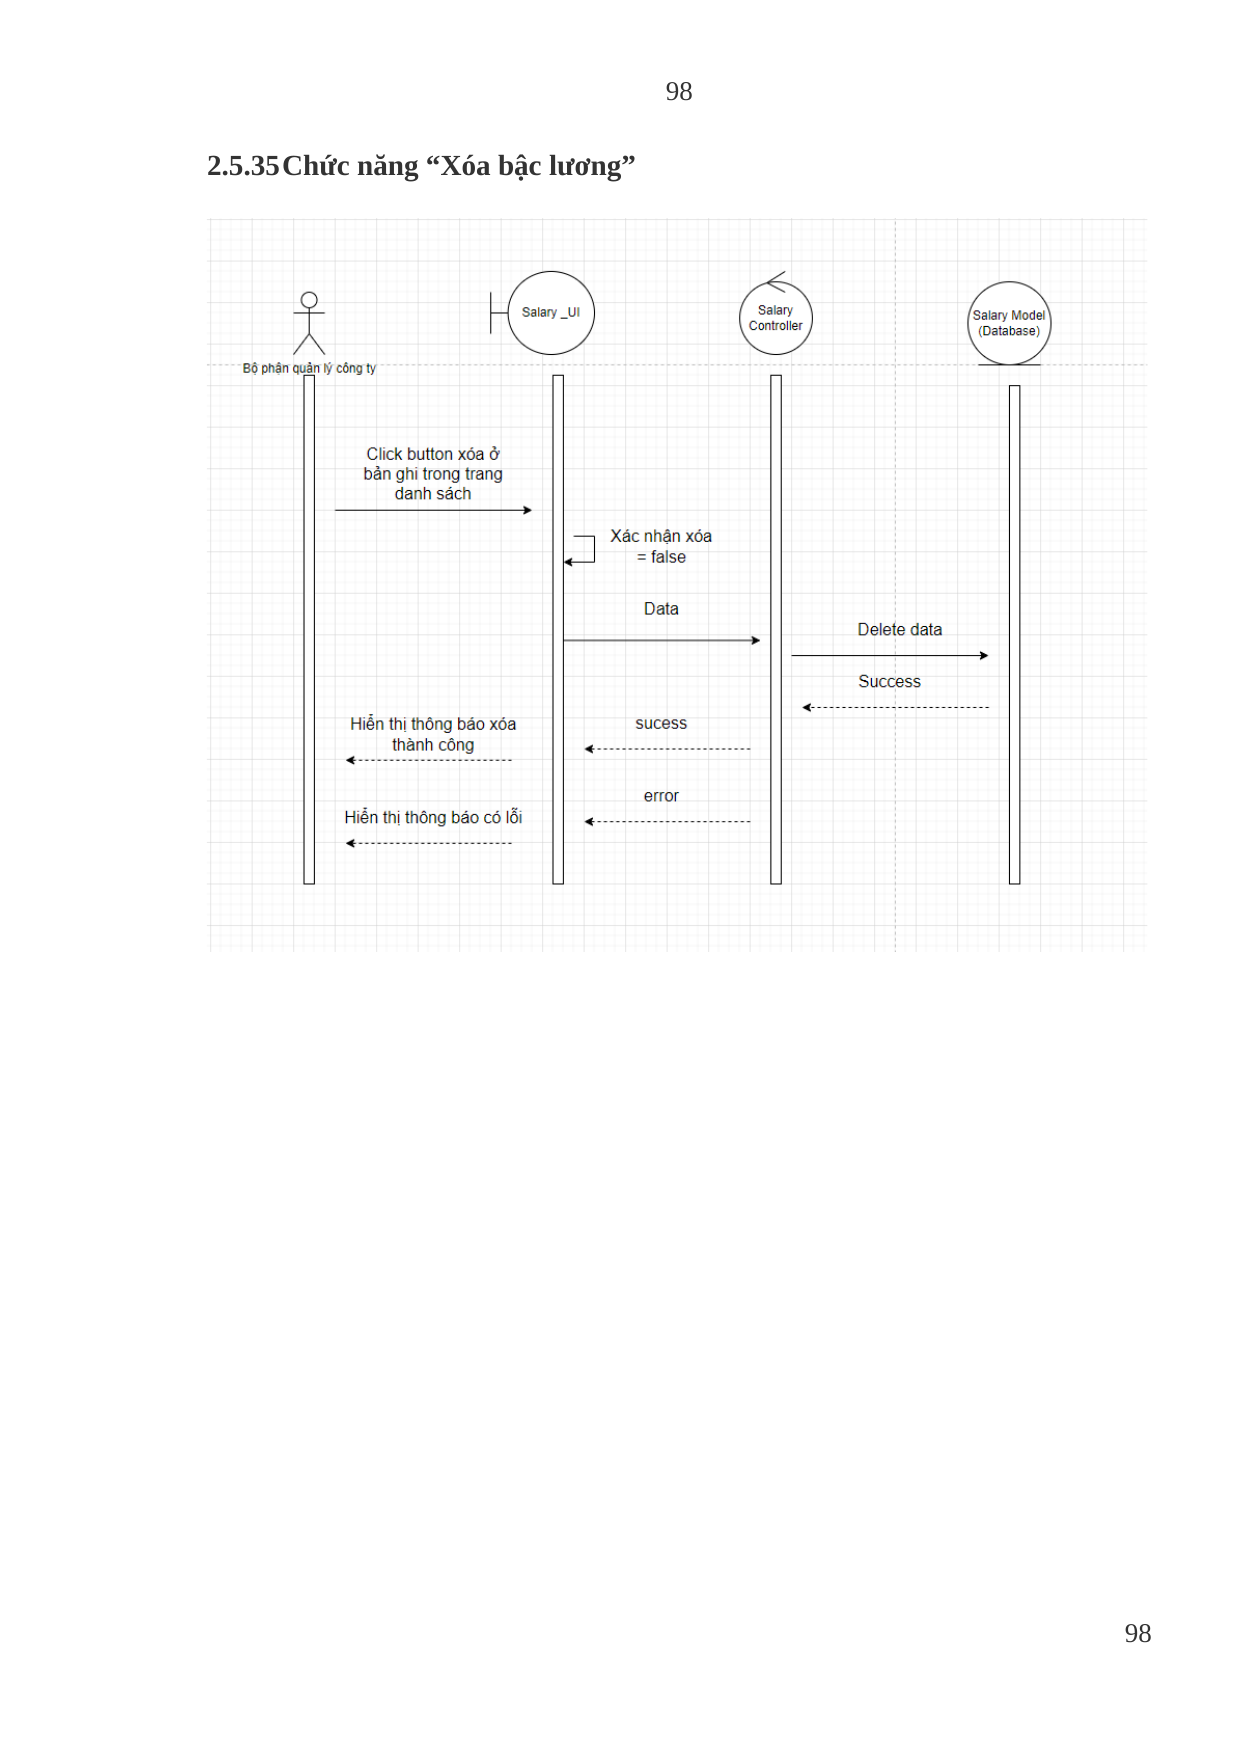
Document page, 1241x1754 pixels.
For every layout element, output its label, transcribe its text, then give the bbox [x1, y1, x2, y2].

subtitle Chức năng “Xóa bậc lương” [207, 148, 1152, 181]
picture [206, 218, 1148, 952]
